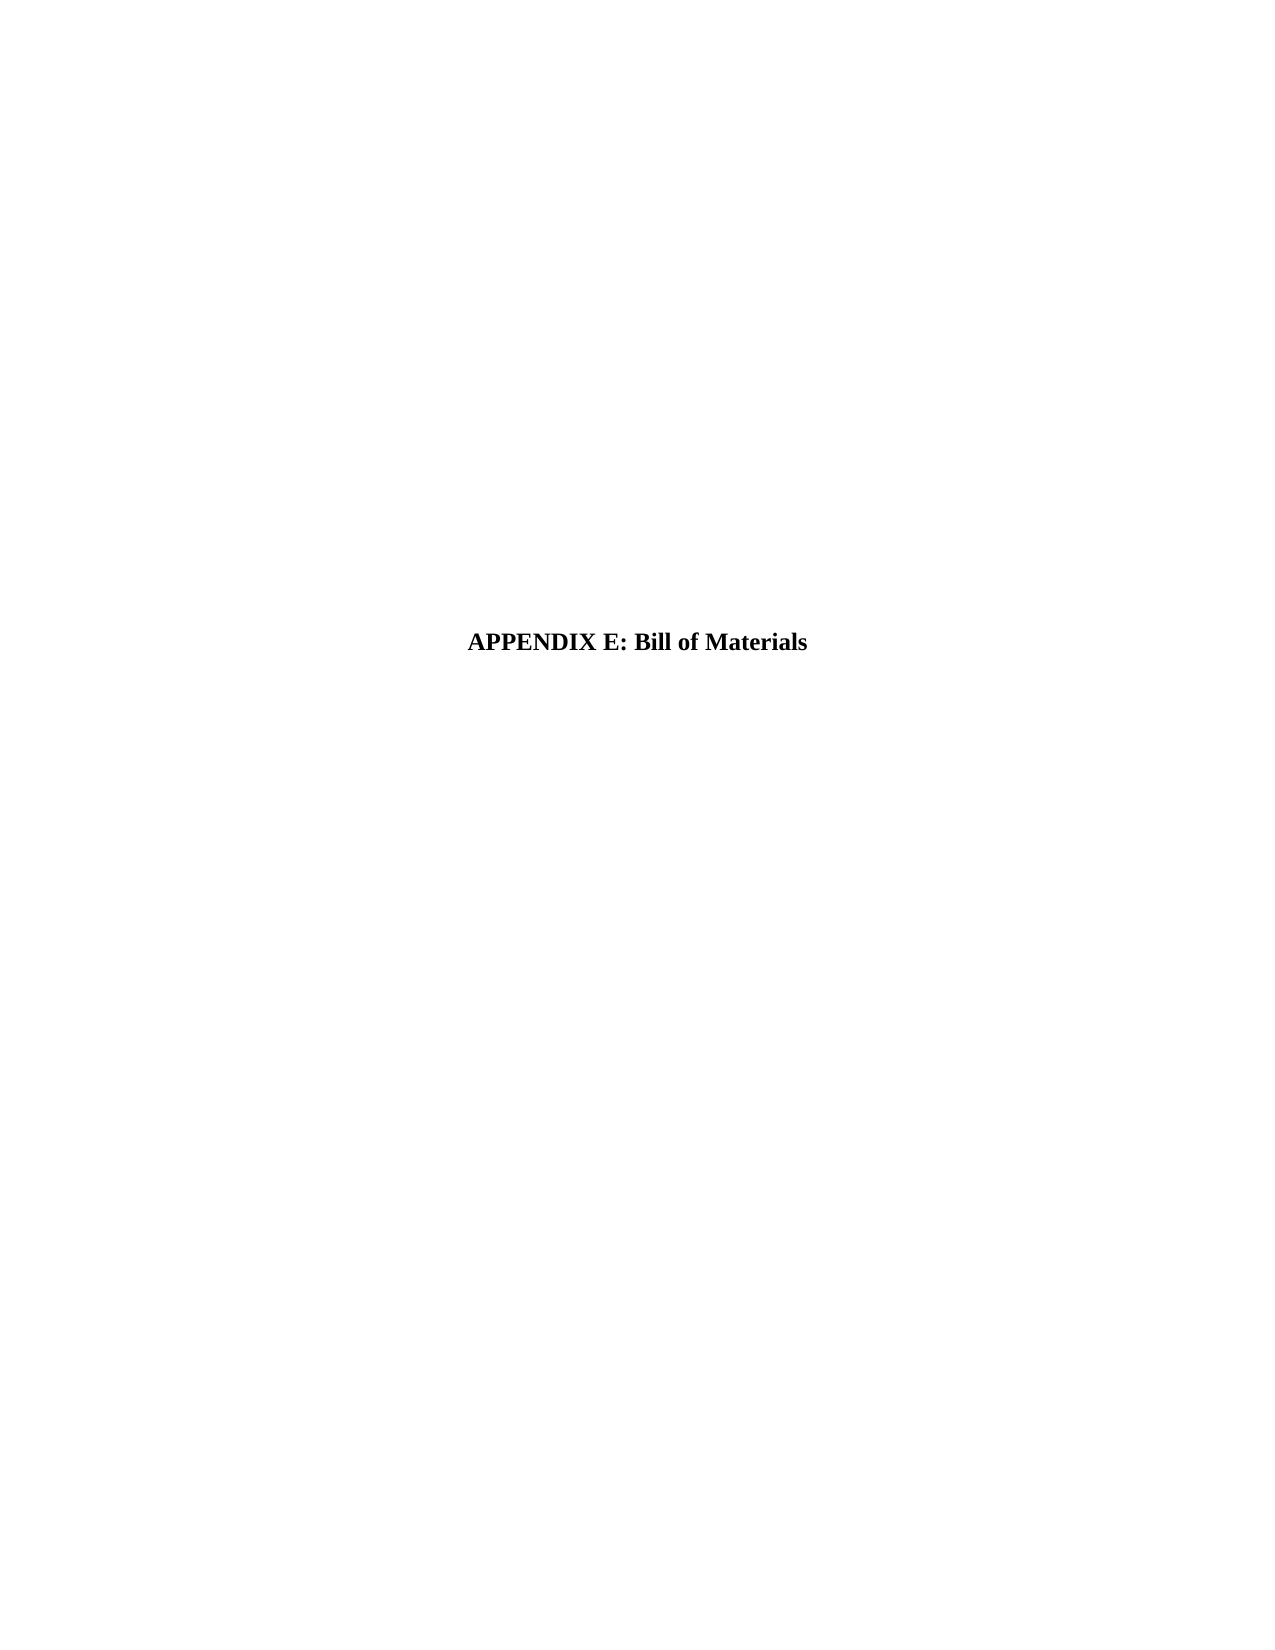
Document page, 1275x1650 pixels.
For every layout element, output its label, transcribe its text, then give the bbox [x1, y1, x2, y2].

text APPENDIX E: Bill of Materials [150, 627, 1125, 656]
